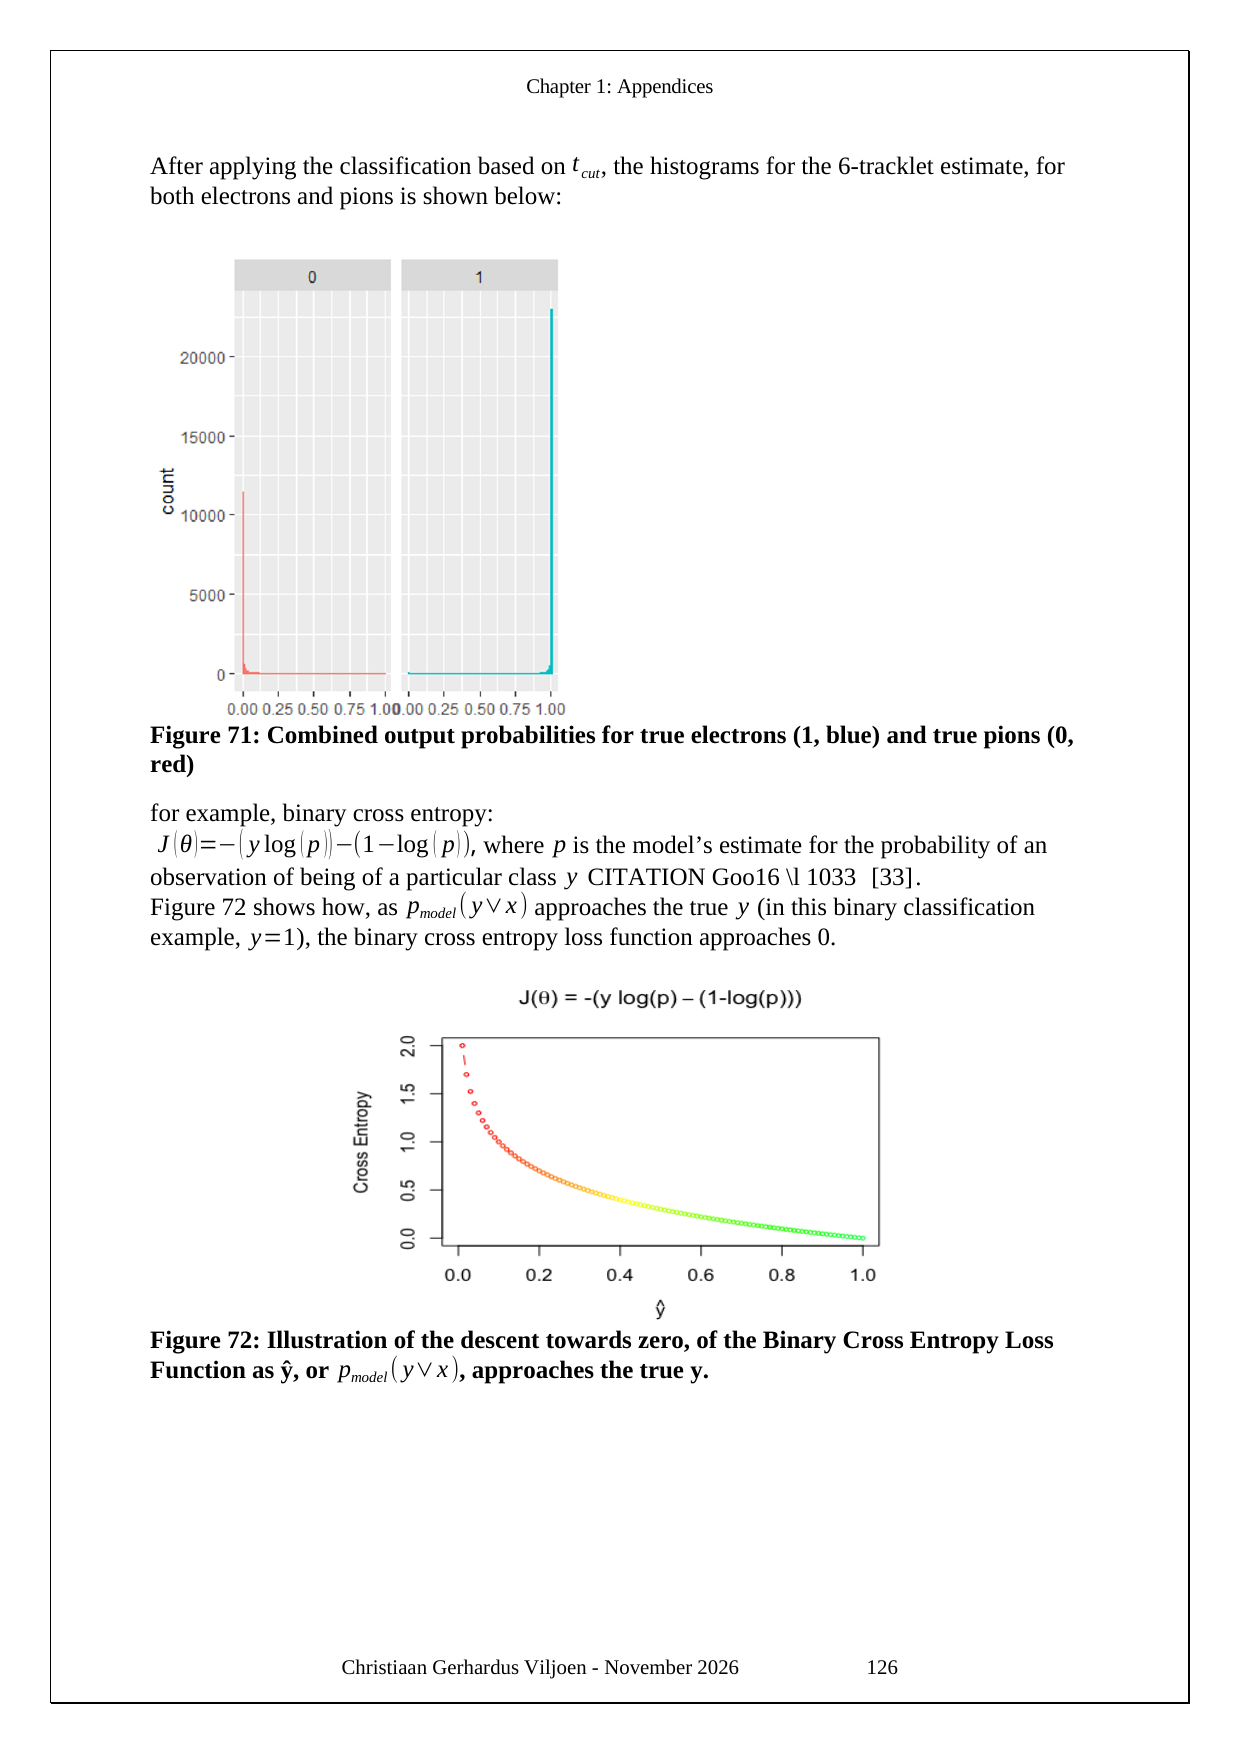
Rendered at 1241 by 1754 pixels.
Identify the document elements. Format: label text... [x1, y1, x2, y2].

text , where is the model’s estimate for the probability of an observation of being of a particular class . [150, 827, 1089, 891]
picture [150, 238, 584, 720]
text for example, binary cross entropy: [150, 798, 1089, 827]
text After applying the classification based on , the histograms for the 6-tracklet estimate, for both electrons and pions is shown below: [150, 150, 1089, 210]
picture [347, 980, 892, 1326]
